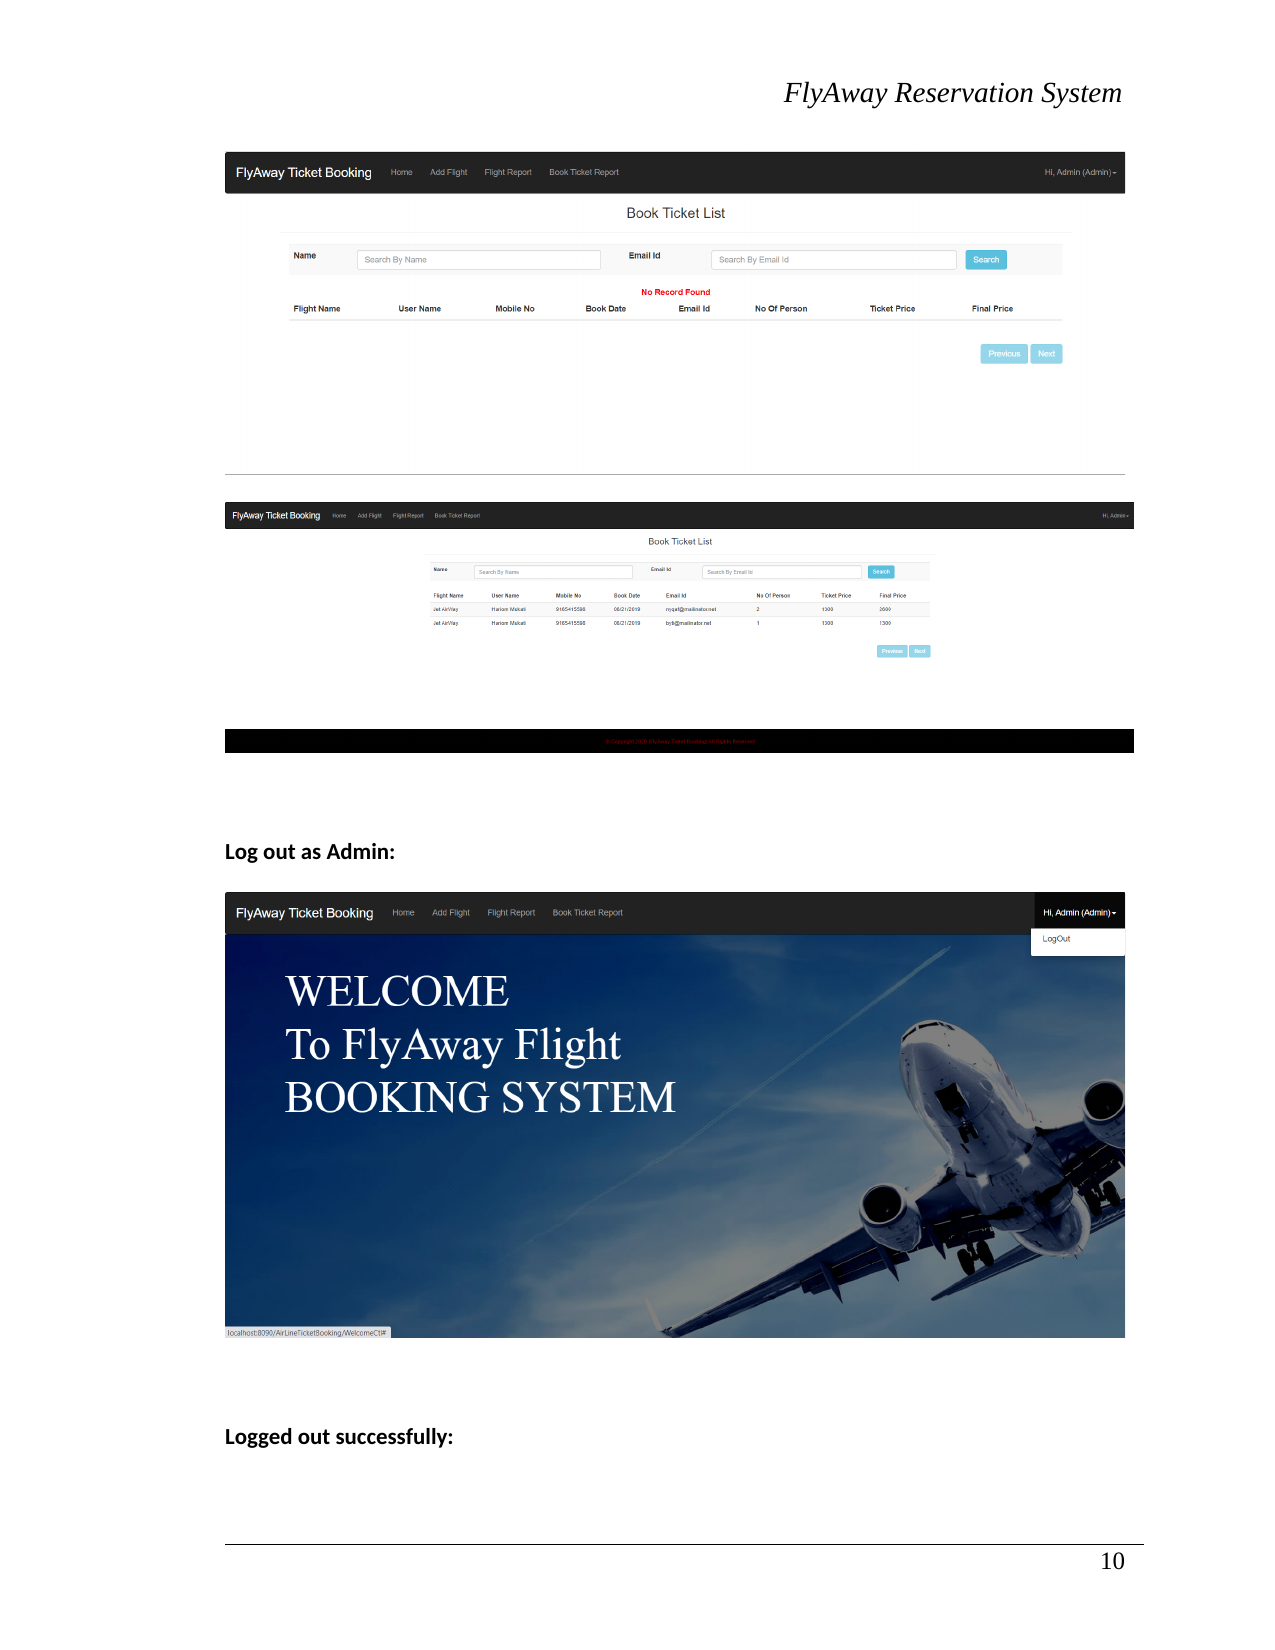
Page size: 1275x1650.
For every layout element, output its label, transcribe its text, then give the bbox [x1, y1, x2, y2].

list Logged out successfully: [225, 1422, 1125, 1450]
picture [225, 892, 1125, 1338]
picture [225, 502, 1134, 753]
list Log out as Admin: [225, 837, 1125, 892]
picture [225, 150, 1125, 475]
